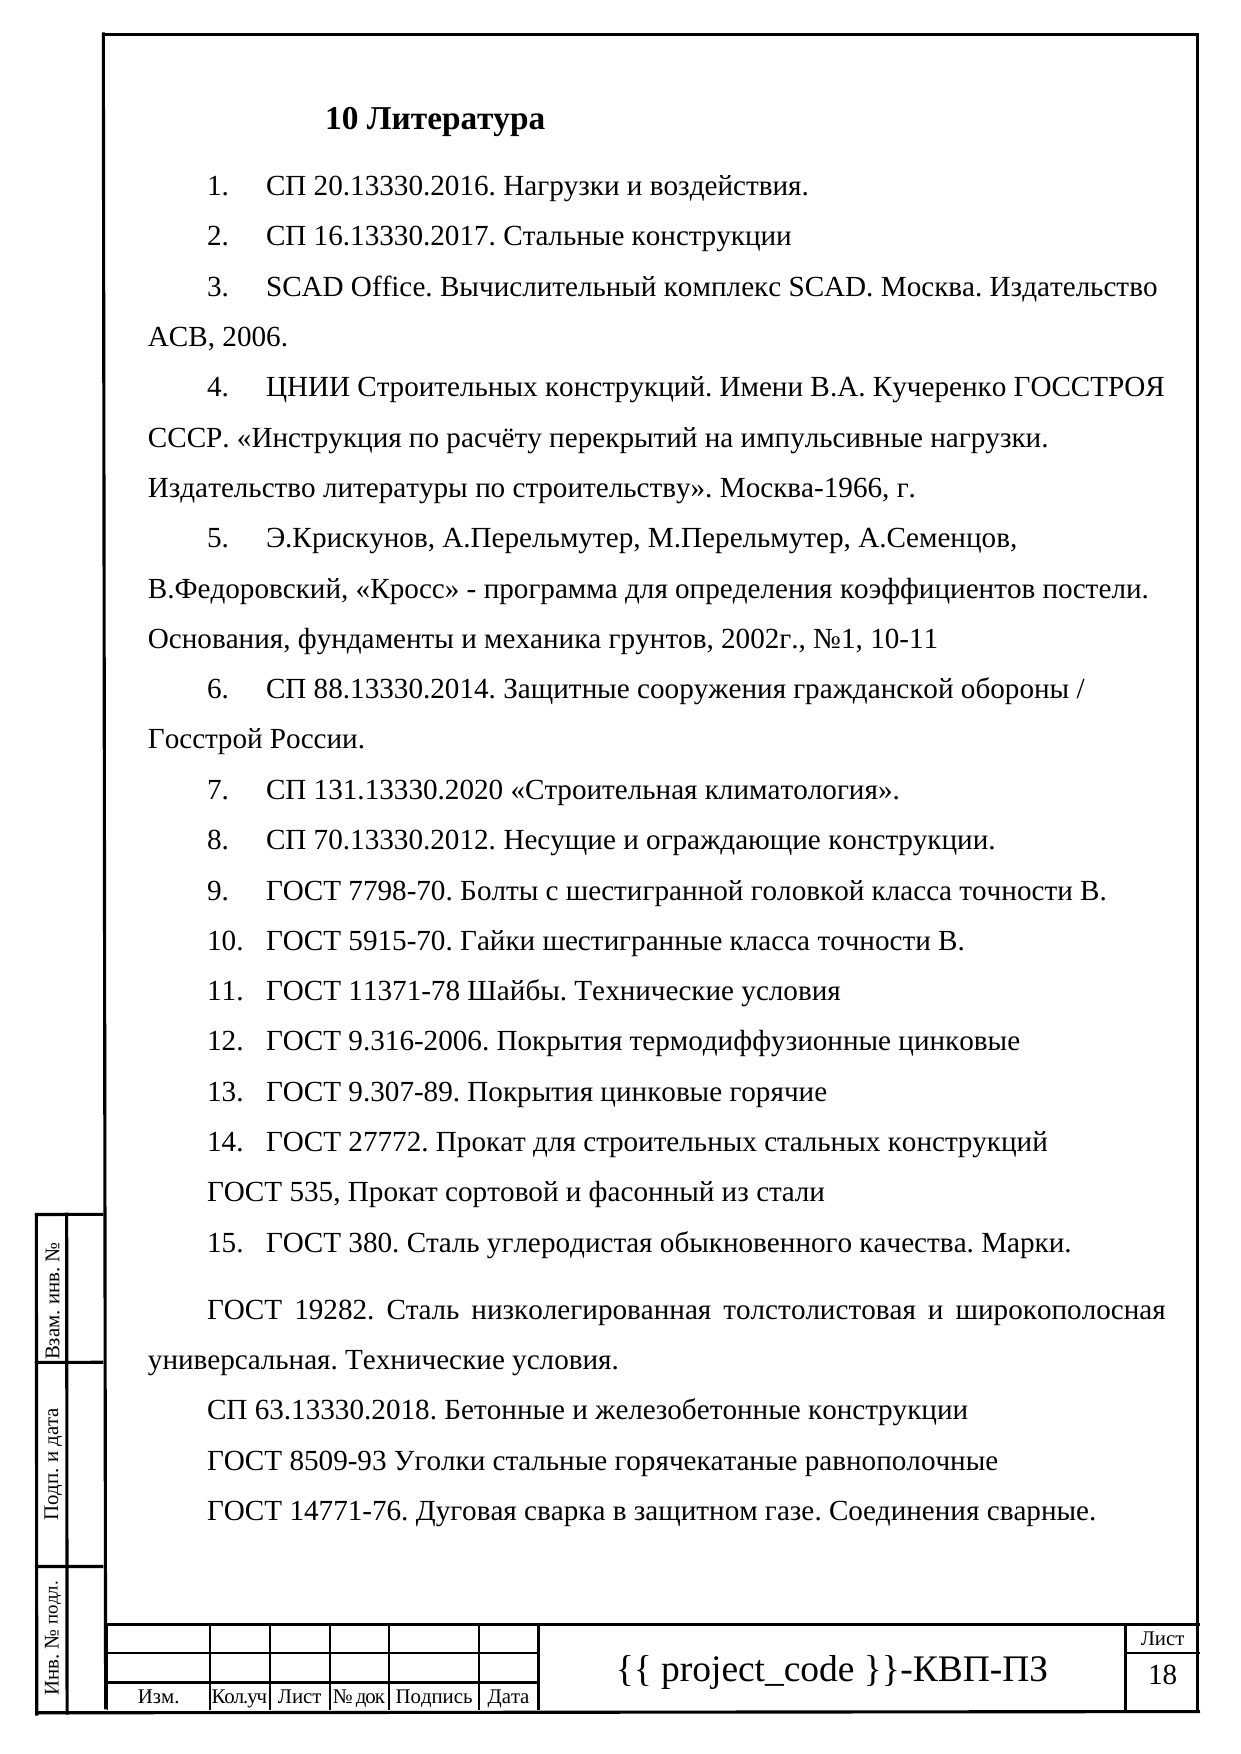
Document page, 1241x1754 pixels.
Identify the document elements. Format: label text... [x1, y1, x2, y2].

list ГОСТ 9.316-2006. Покрытия термодиффузионные цинковые [148, 1023, 1166, 1057]
list ЦНИИ Строительных конструкций. Имени В.А. Кучеренко ГОССТРОЯ СССР. «Инструкция по расчёту перекрытий на импульсивные нагрузки. Издательство литературы по строительству». Москва-1966, г. [148, 369, 1166, 504]
list ГОСТ 9.307-89. Покрытия цинковые горячие [148, 1074, 1166, 1107]
list ГОСТ 11371-78 Шайбы. Технические условия [148, 973, 1166, 1007]
list СП 131.13330.2020 «Строительная климатология». [148, 772, 1166, 806]
list ГОСТ 7798-70. Болты с шестигранной головкой класса точности В. [148, 873, 1166, 906]
list ГОСТ 380. Сталь углеродистая обыкновенного качества. Марки. [148, 1225, 1166, 1258]
text СП 63.13330.2018. Бетонные и железобетонные конструкции [148, 1392, 1166, 1426]
list Э.Крискунов, А.Перельмутер, М.Перельмутер, А.Семенцов, В.Федоровский, «Кроcс» - программа для определения коэффициентов постели. Основания, фундаменты и механика грунтов, 2002г., №1, 10-11 [148, 520, 1166, 654]
list СП 16.13330.2017. Стальные конструкции [148, 218, 1166, 252]
text ГОСТ 8509-93 Уголки стальные горячекатаные равнополочные [148, 1443, 1166, 1476]
subtitle Литература [325, 98, 1166, 137]
text ГОСТ 19282. Сталь низколегированная толстолистовая и широкополосная универсальная. Технические условия. [148, 1292, 1166, 1376]
list ГОСТ 27772. Прокат для строительных стальных конструкций [148, 1124, 1166, 1158]
text ГОСТ 14771-76. Дуговая сварка в защитном газе. Соединения сварные. [148, 1493, 1166, 1527]
list СП 20.13330.2016. Нагрузки и воздействия. [148, 168, 1166, 202]
list СП 70.13330.2012. Несущие и ограждающие конструкции. [148, 822, 1166, 856]
list СП 88.13330.2014. Защитные сооружения гражданской обороны / Госстрой России. [148, 671, 1166, 755]
text ГОСТ 535, Прокат сортовой и фасонный из стали [148, 1174, 1166, 1208]
list ГОСТ 5915-70. Гайки шестигранные класса точности В. [148, 923, 1166, 956]
list SCAD Office. Вычислительный комплекс SCAD. Москва. Издательство АСВ, 2006. [148, 269, 1166, 353]
